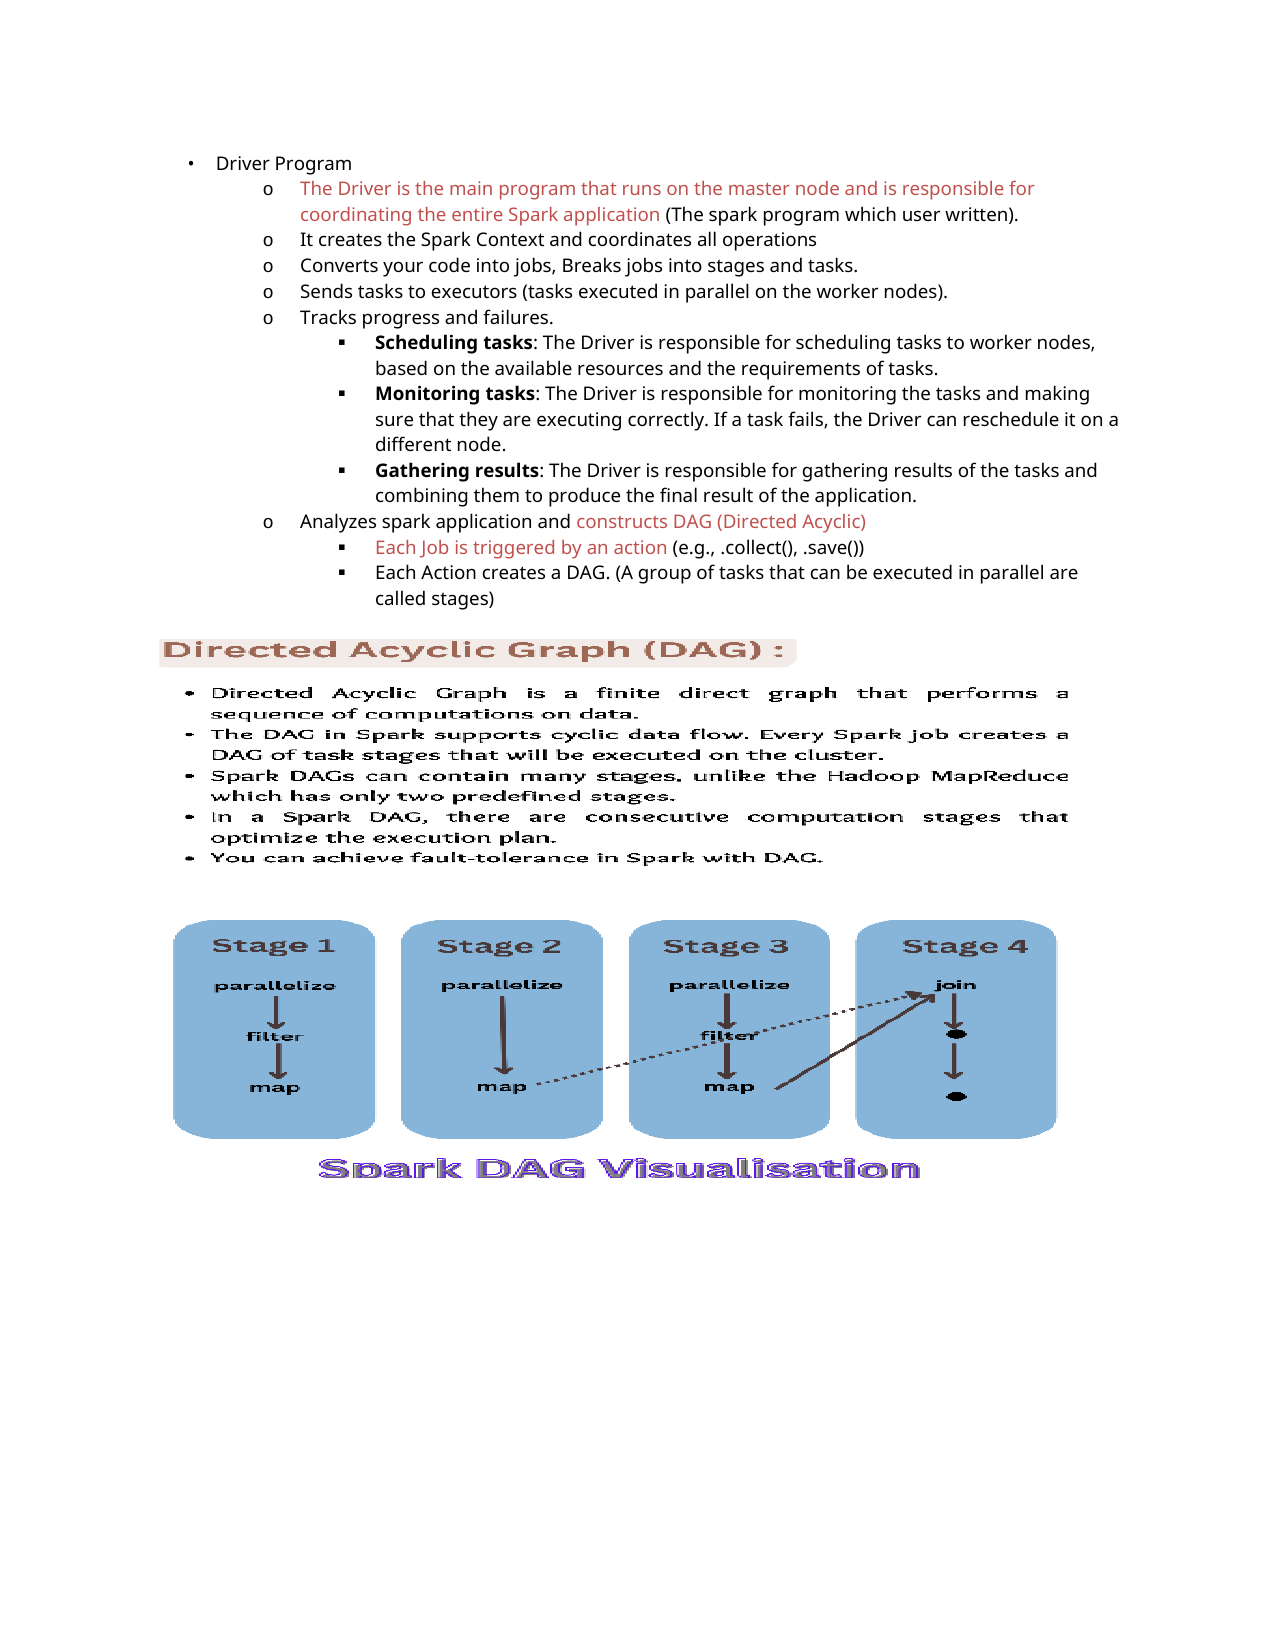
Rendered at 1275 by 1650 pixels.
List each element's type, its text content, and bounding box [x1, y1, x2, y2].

list The Driver is the main program that runs on the master node and is responsible for coordinating the entire Spark application (The spark program which user written). [262, 176, 1125, 227]
list Scheduling tasks: The Driver is responsible for scheduling tasks to worker nodes, based on the available resources and the requirements of tasks. [337, 330, 1125, 381]
list It creates the Spark Context and coordinates all operations [262, 227, 1125, 252]
list Monitoring tasks: The Driver is responsible for monitoring the tasks and making sure that they are executing correctly. If a task fails, the Driver can reschedule it on a different node. [337, 381, 1125, 457]
list Sends tasks to executors (tasks executed in parallel on the worker nodes). [262, 278, 1125, 304]
list Each Action creates a DAG. (A group of tasks that can be executed in parallel are called stages) [337, 559, 1125, 611]
list Each Job is triggered by an action (e.g., .collect(), .save()) [337, 534, 1125, 559]
list Converts your code into jobs, Breaks jobs into stages and tasks. [262, 252, 1125, 278]
list Analyzes spark application and constructs DAG (Directed Acyclic) [262, 508, 1125, 534]
list Gathering results: The Driver is responsible for gathering results of the tasks and combining them to produce the final result of the application. [337, 457, 1125, 508]
list Tracks progress and failures. [262, 304, 1125, 330]
picture [159, 639, 1068, 1178]
list Driver Program [187, 150, 1125, 176]
